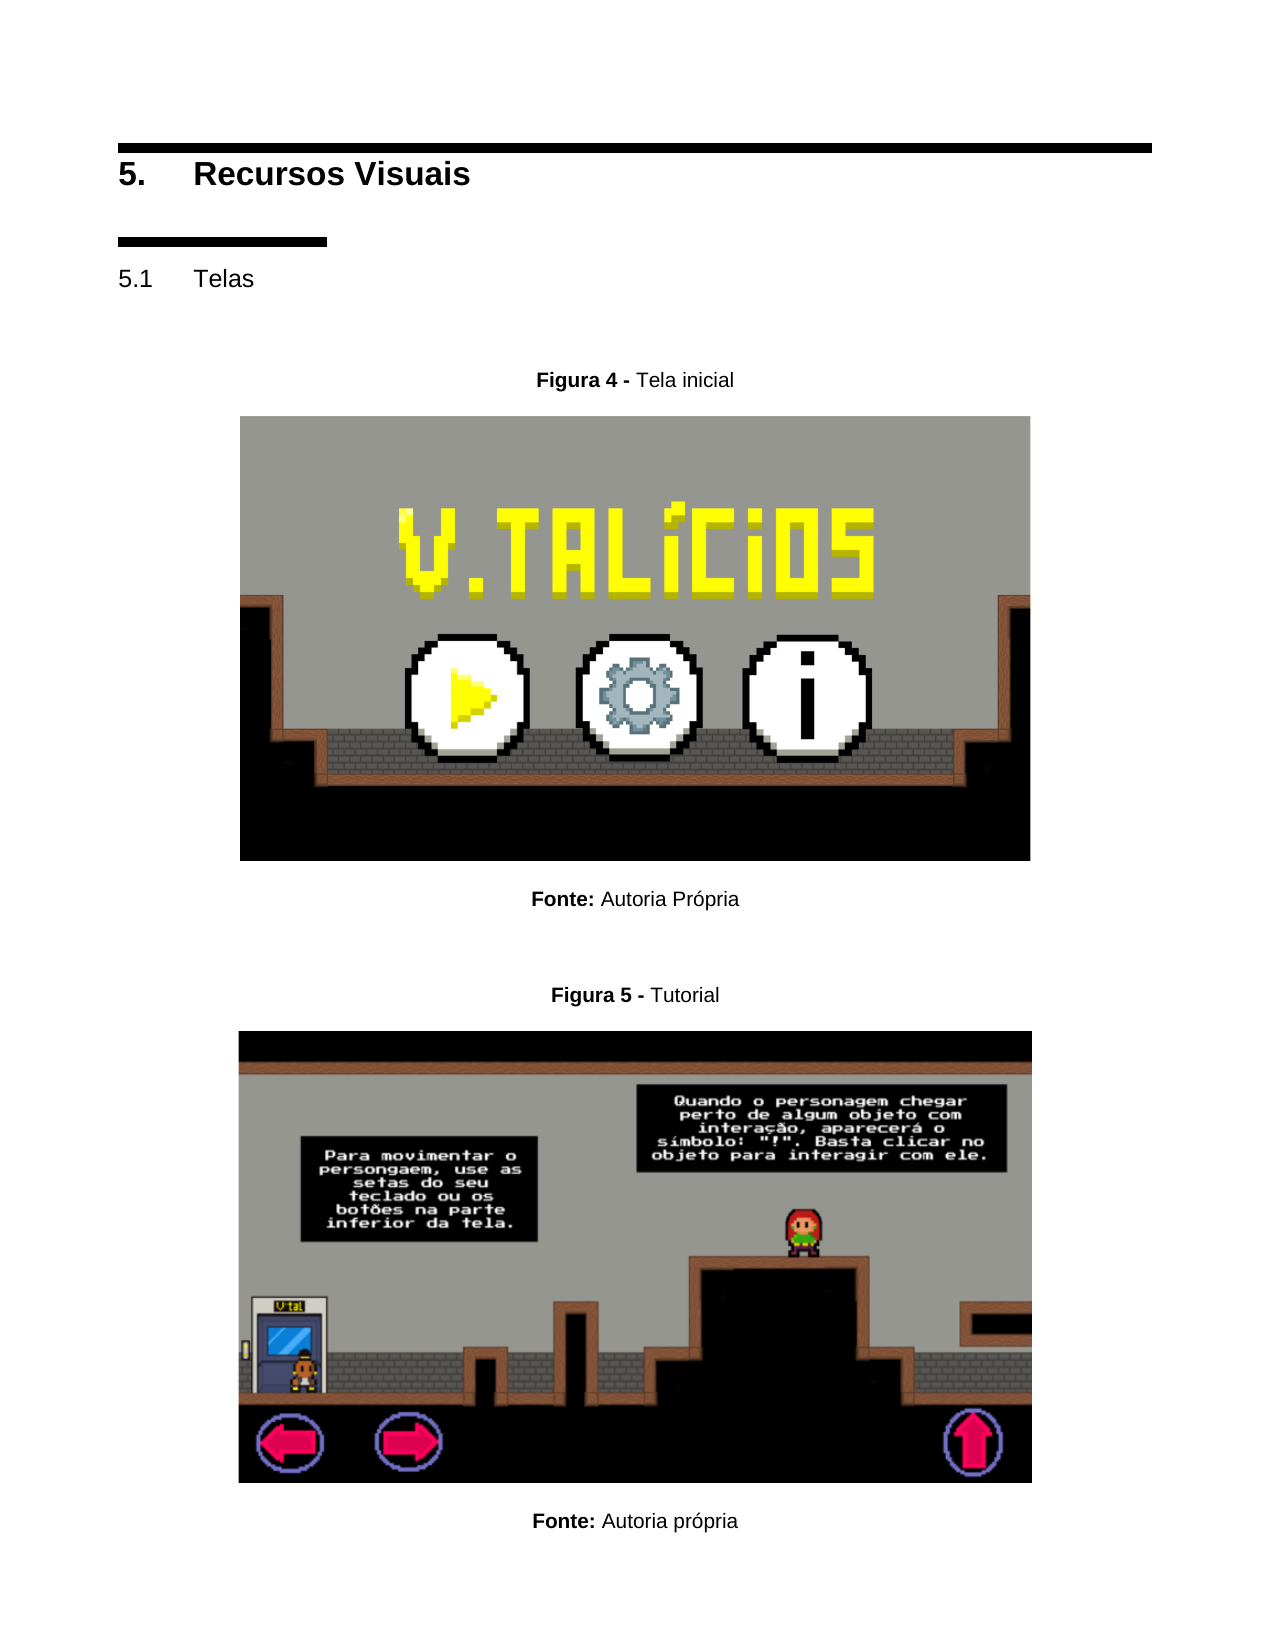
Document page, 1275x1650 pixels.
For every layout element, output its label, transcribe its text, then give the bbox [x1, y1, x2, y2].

picture [240, 416, 1031, 861]
title Recursos Visuais [118, 153, 1152, 193]
picture [238, 1031, 1032, 1483]
list Telas [118, 264, 1152, 293]
text Figura 4 - Tela inicial [118, 368, 1152, 392]
text Fonte: Autoria própria [118, 1508, 1152, 1532]
text Figura 5 - Tutorial [118, 983, 1152, 1007]
text Fonte: Autoria Própria [118, 886, 1152, 910]
